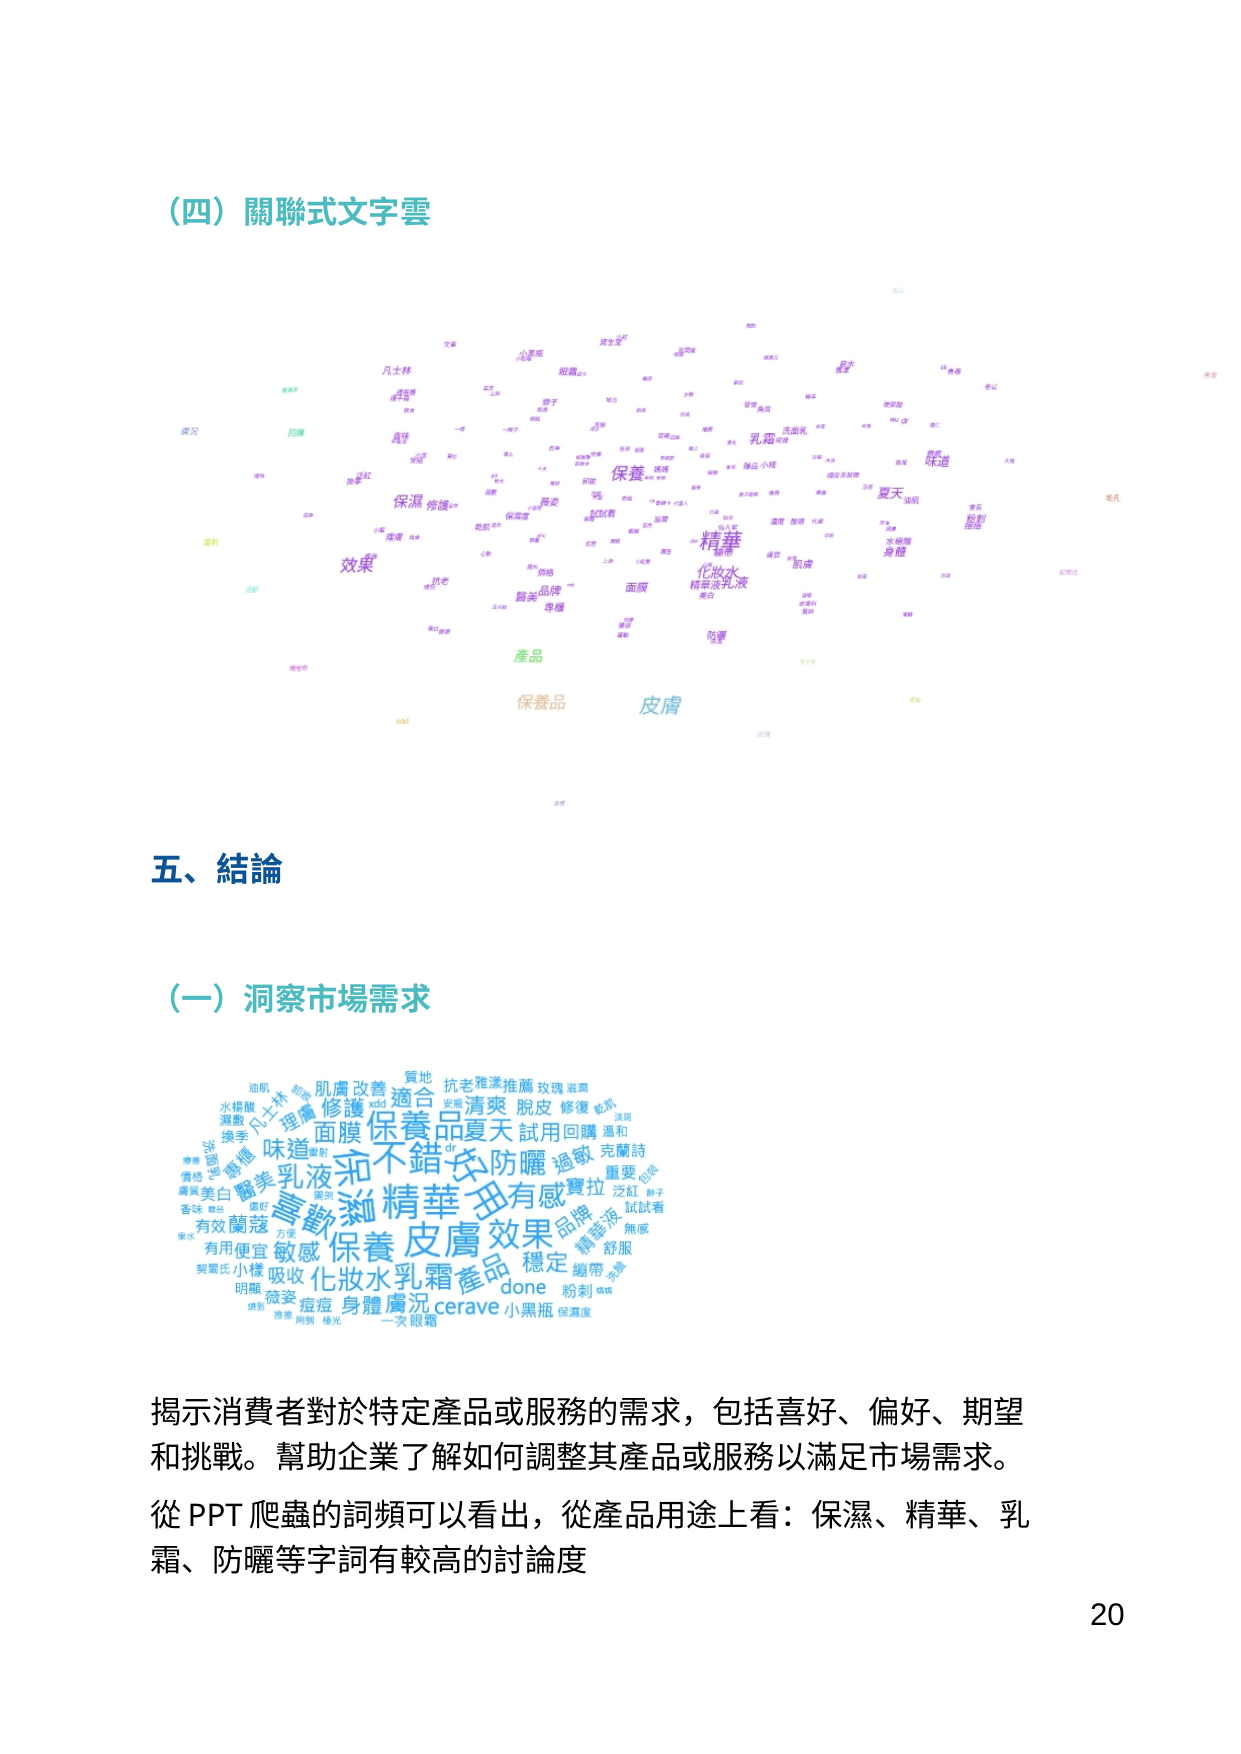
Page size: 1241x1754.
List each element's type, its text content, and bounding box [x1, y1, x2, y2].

text 從PPT爬蟲的詞頻可以看出，從產品用途上看：保濕、精華、乳霜、防曬等字詞有較高的討論度 [150, 1490, 1034, 1581]
subtitle 五、結論 [150, 843, 959, 891]
subtitle （一）洞察市場需求 [150, 974, 959, 1019]
picture [150, 1066, 727, 1362]
subtitle （四）關聯式文字雲 [150, 187, 959, 233]
picture [150, 280, 1218, 818]
text 揭示消費者對於特定產品或服務的需求，包括喜好、偏好、期望和挑戰。幫助企業了解如何調整其產品或服務以滿足市場需求。 [150, 1387, 1034, 1477]
